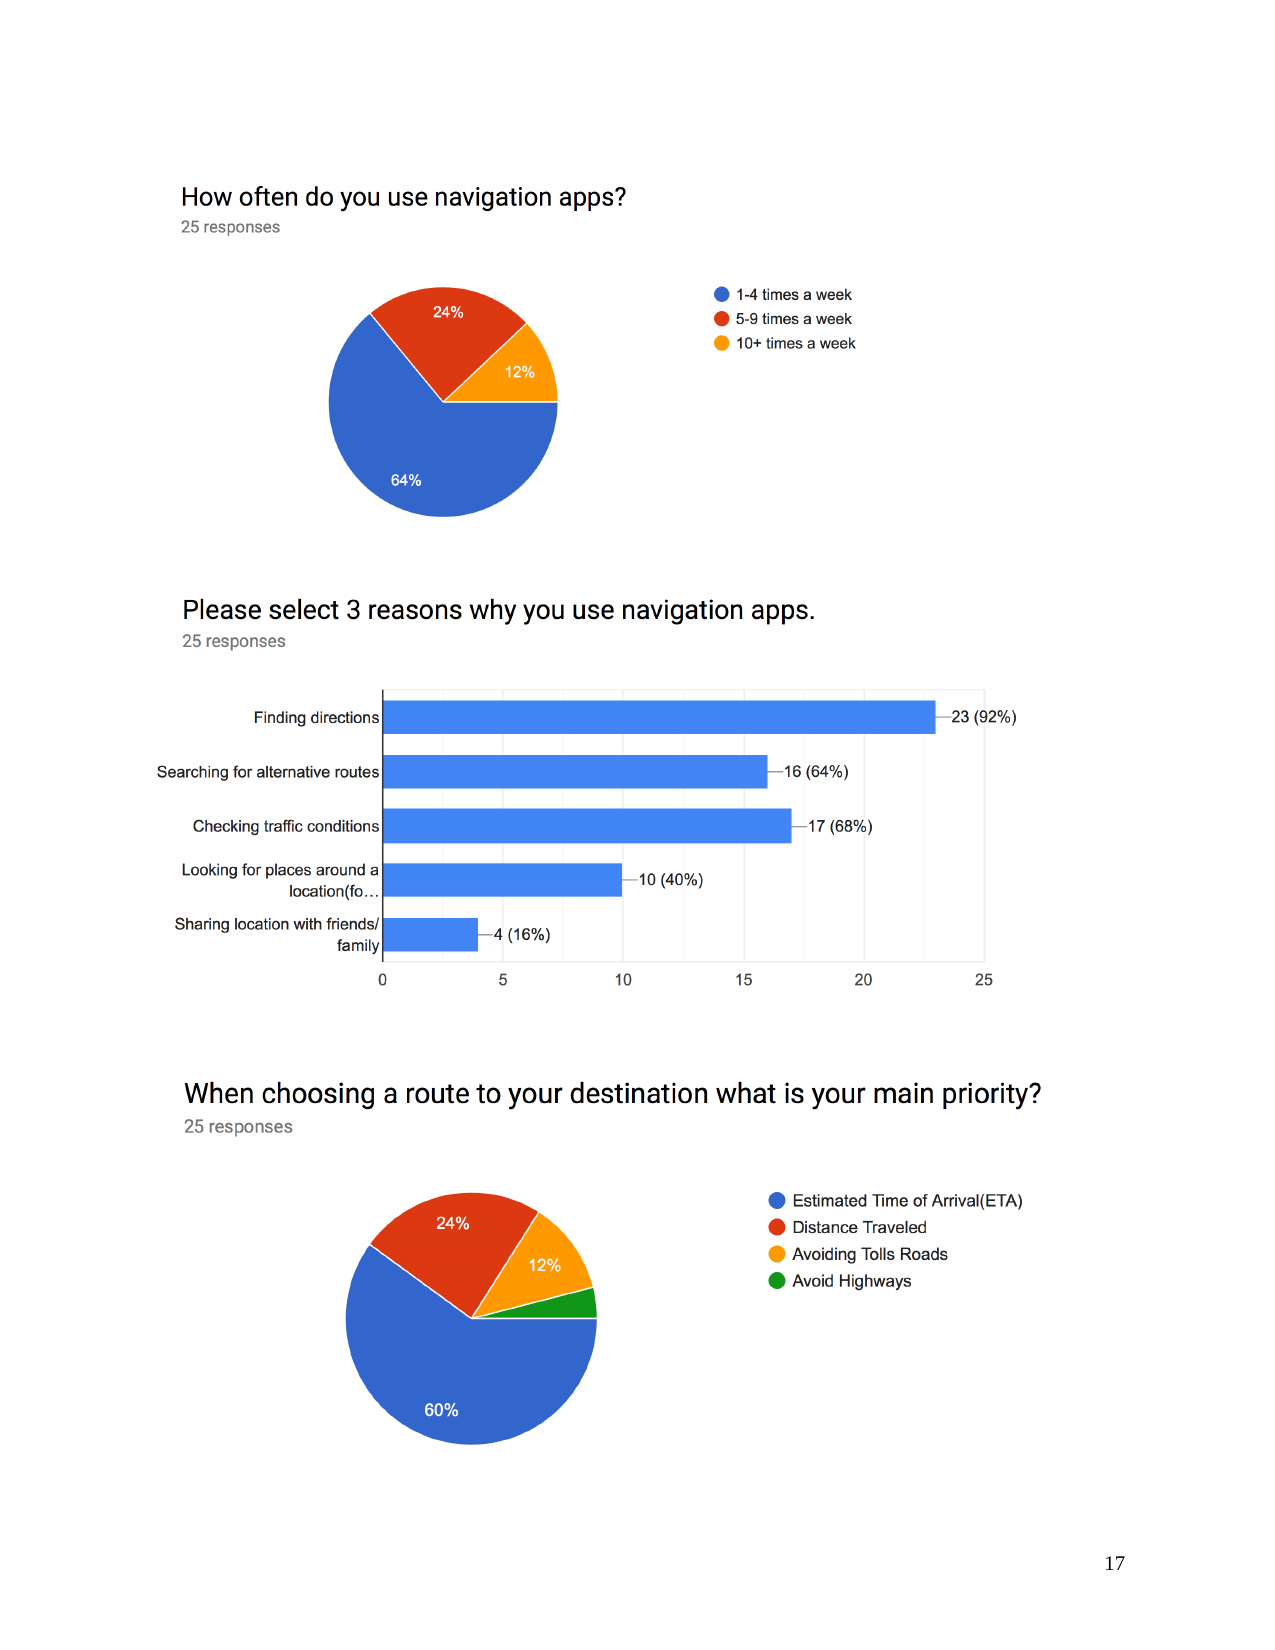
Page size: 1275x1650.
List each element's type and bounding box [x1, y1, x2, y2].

picture [150, 150, 1125, 1493]
